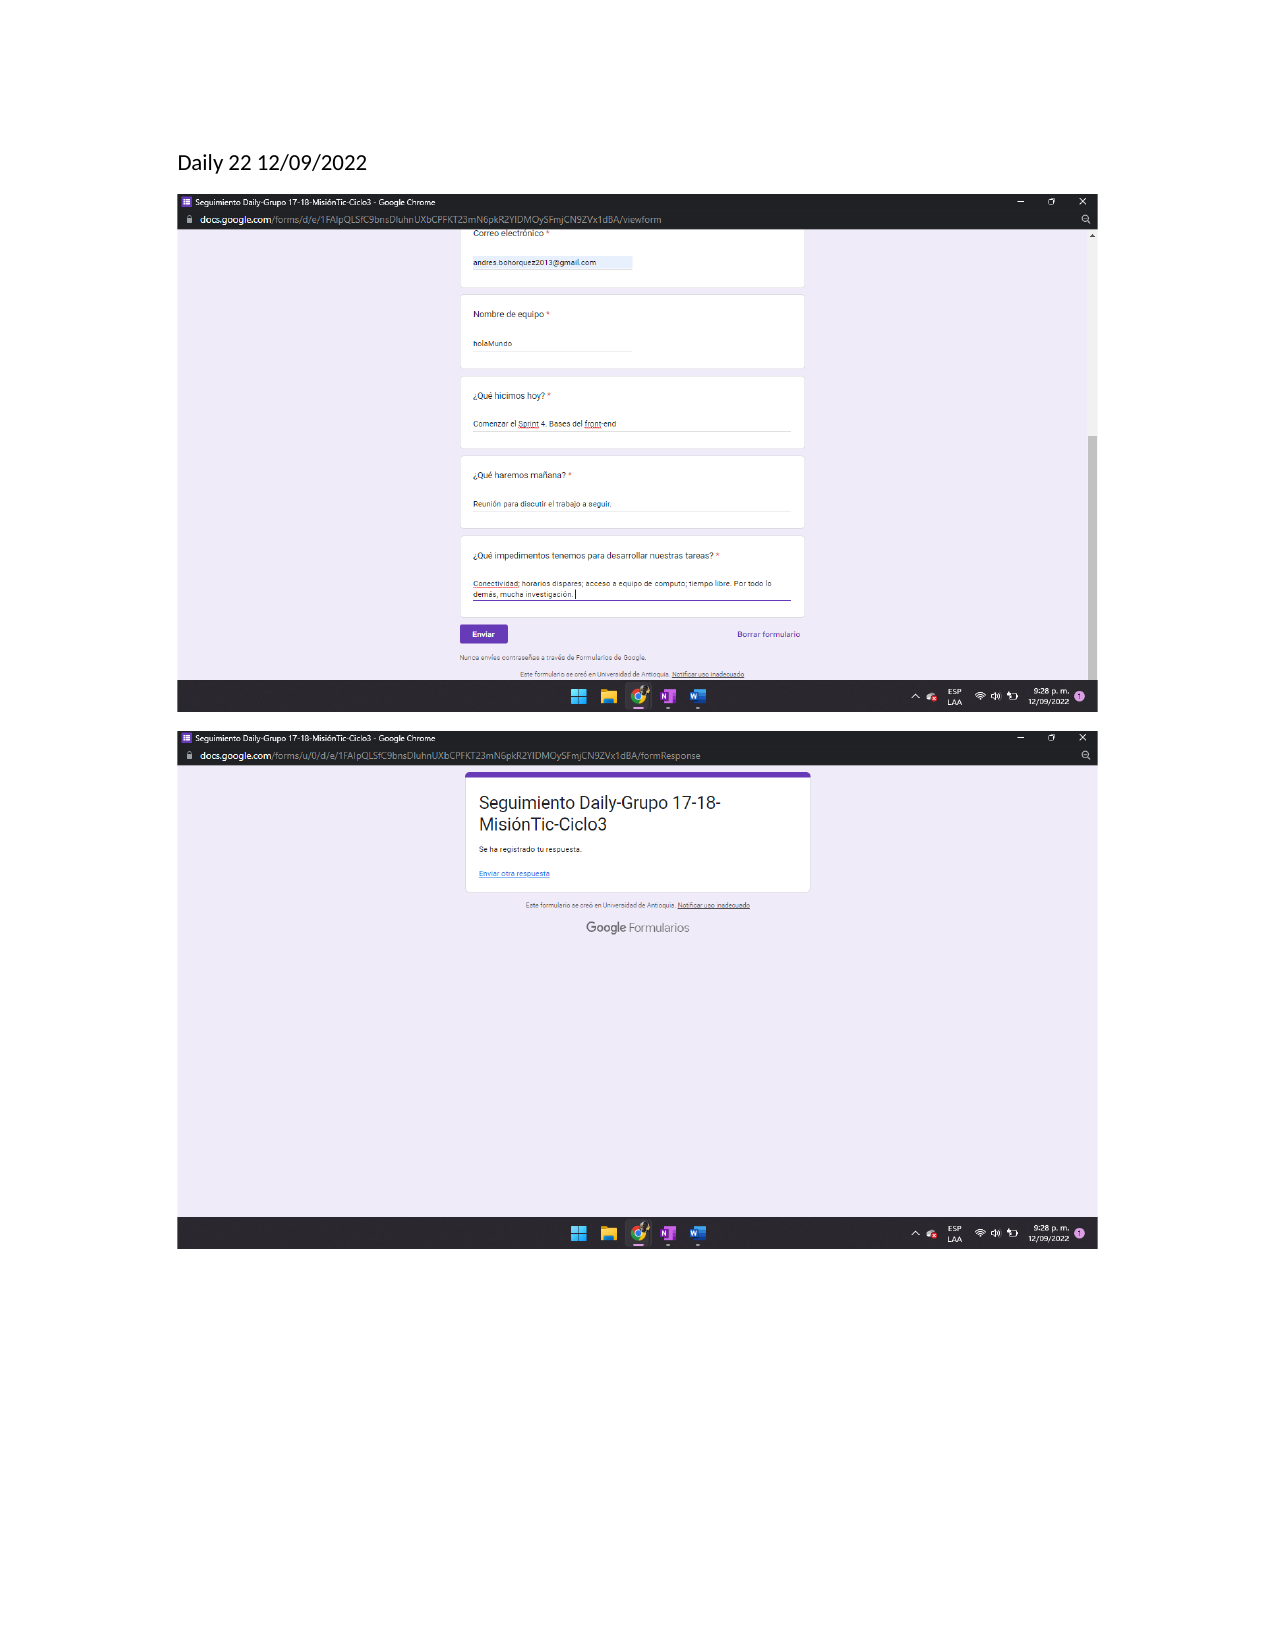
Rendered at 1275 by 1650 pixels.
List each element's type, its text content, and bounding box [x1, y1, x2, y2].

picture [177, 731, 1098, 1249]
picture [177, 194, 1098, 712]
text Daily 22 12/09/2022 [177, 148, 1098, 176]
